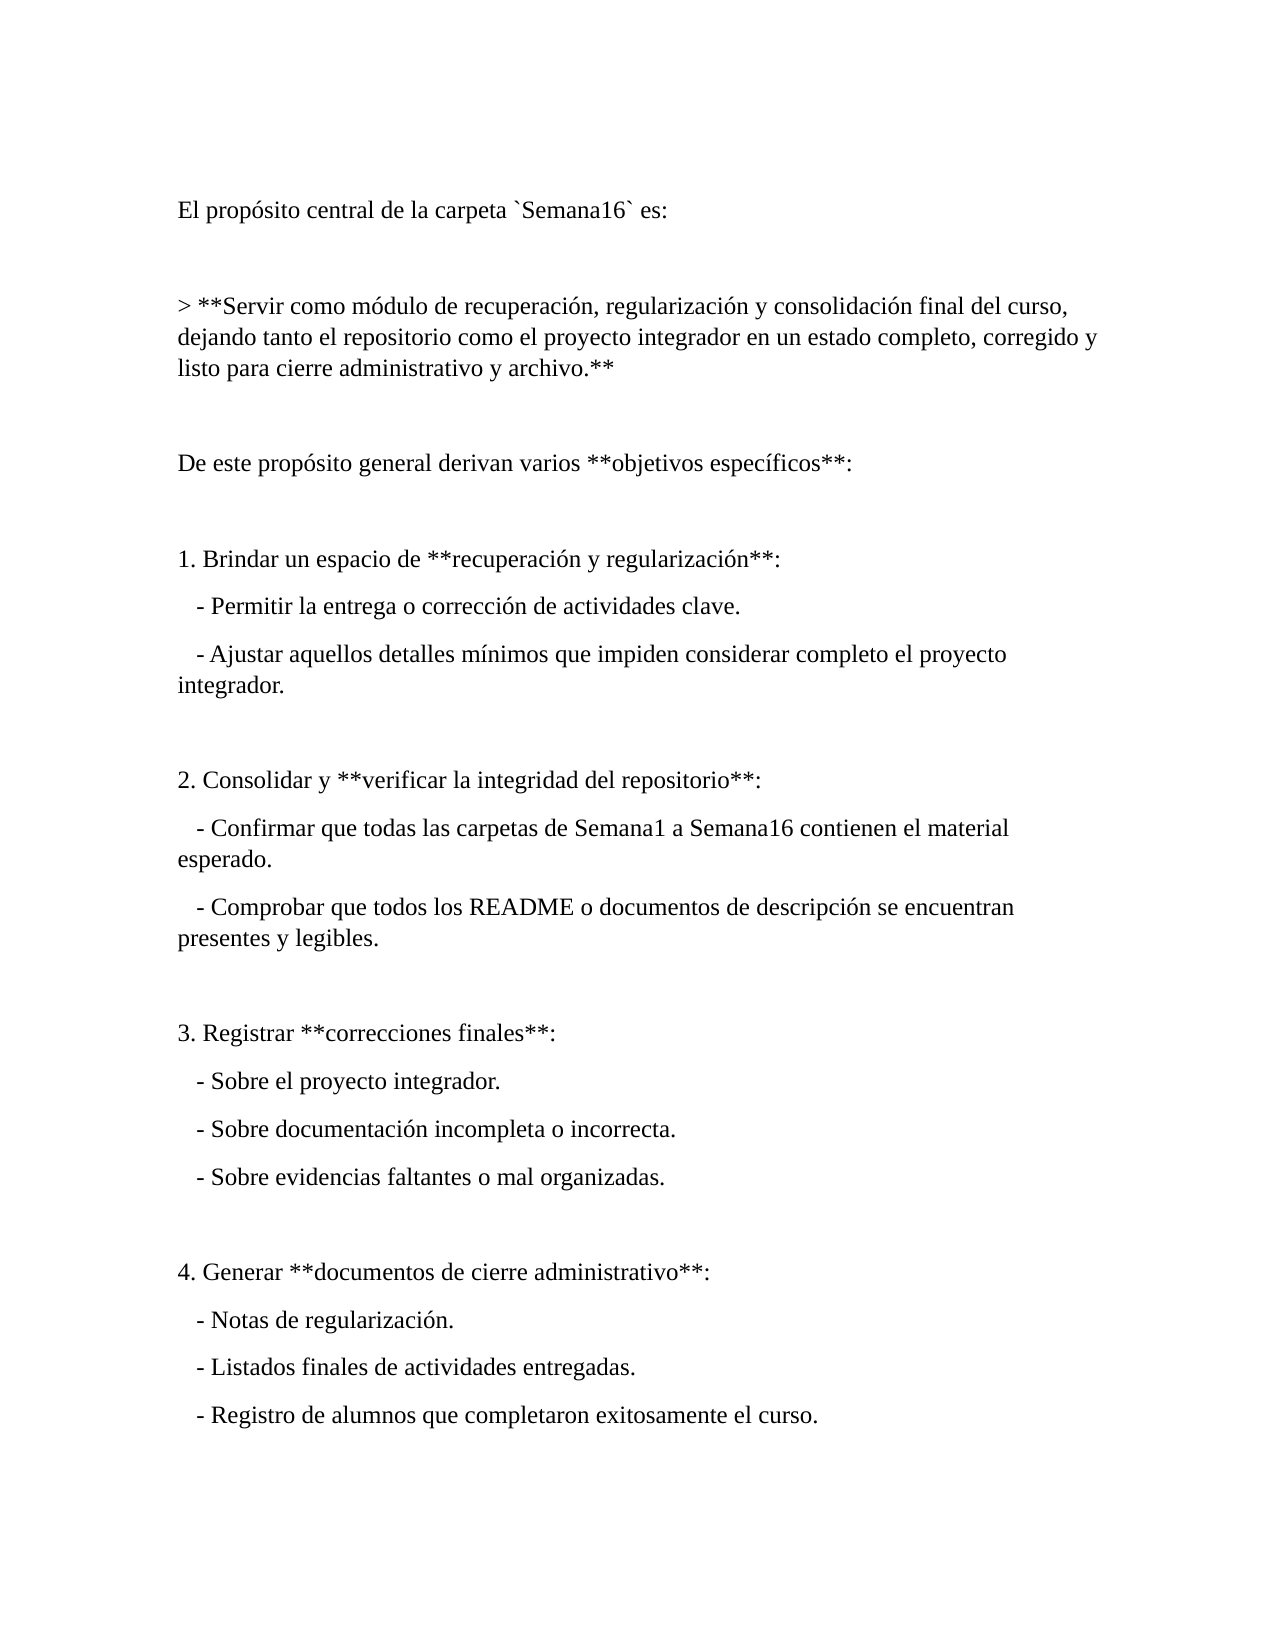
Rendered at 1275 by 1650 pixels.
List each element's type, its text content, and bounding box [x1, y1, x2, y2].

text 3. Registrar **correcciones finales**: [177, 1018, 1098, 1047]
text 4. Generar **documentos de cierre administrativo**: [177, 1257, 1098, 1286]
text - Ajustar aquellos detalles mínimos que impiden considerar completo el proyecto integrador. [177, 639, 1098, 699]
text - Confirmar que todas las carpetas de Semana1 a Semana16 contienen el material esperado. [177, 813, 1098, 873]
text - Comprobar que todos los README o documentos de descripción se encuentran presentes y legibles. [177, 892, 1098, 952]
text - Sobre documentación incompleta o incorrecta. [177, 1114, 1098, 1143]
text - Sobre el proyecto integrador. [177, 1066, 1098, 1095]
text - Sobre evidencias faltantes o mal organizadas. [177, 1162, 1098, 1190]
text - Permitir la entrega o corrección de actividades clave. [177, 591, 1098, 620]
text - Registro de alumnos que completaron exitosamente el curso. [177, 1400, 1098, 1429]
text 2. Consolidar y **verificar la integridad del repositorio**: [177, 766, 1098, 794]
text 1. Brindar un espacio de **recuperación y regularización**: [177, 544, 1098, 572]
text - Listados finales de actividades entregadas. [177, 1352, 1098, 1381]
text > **Servir como módulo de recuperación, regularización y consolidación final del curso, dejando tanto el repositorio como el proyecto integrador en un estado completo, corregido y listo para cierre administrativo y archivo.** [177, 291, 1098, 382]
text El propósito central de la carpeta `Semana16` es: [177, 195, 1098, 224]
text - Notas de regularización. [177, 1305, 1098, 1333]
text De este propósito general derivan varios **objetivos específicos**: [177, 448, 1098, 477]
